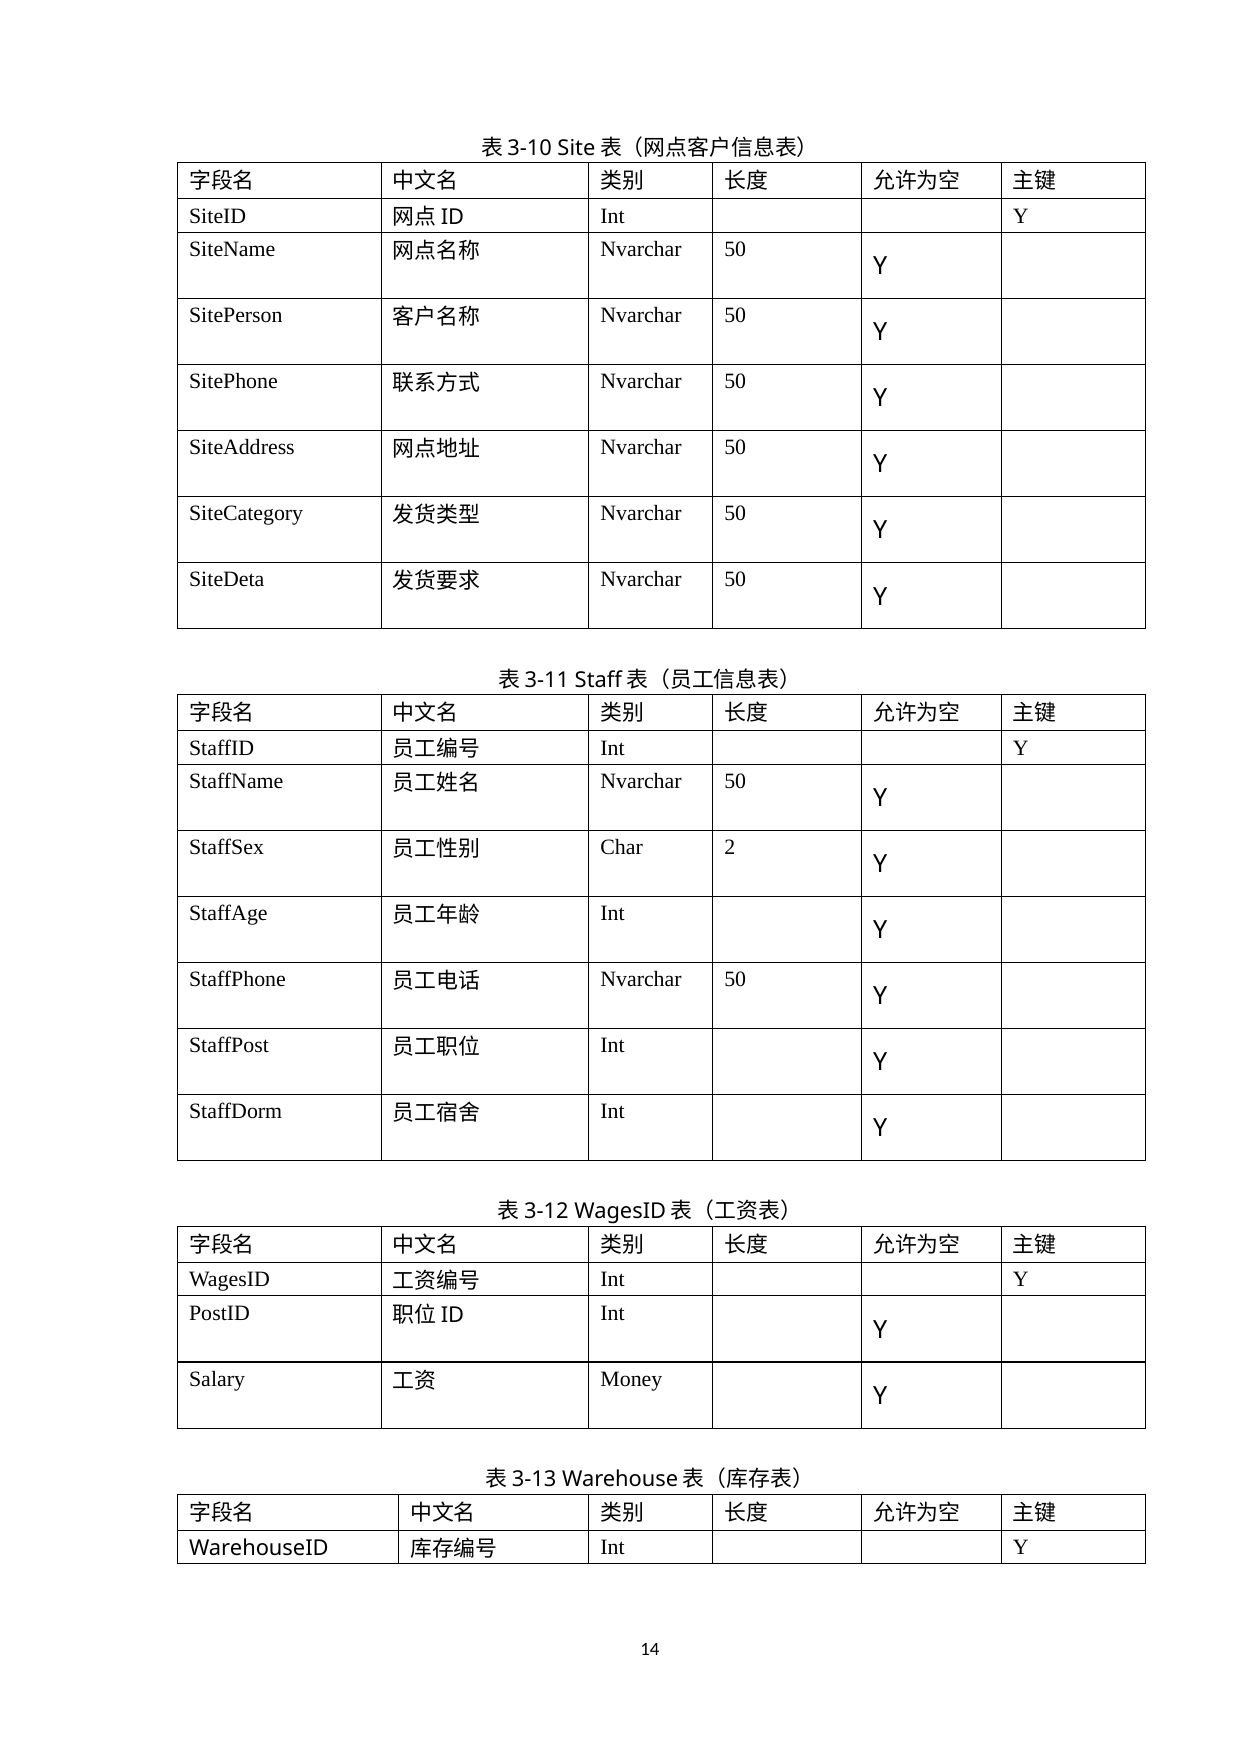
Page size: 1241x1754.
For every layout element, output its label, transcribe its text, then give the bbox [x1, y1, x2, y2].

table_header 中文名 [382, 695, 588, 730]
table_header 主键 [1002, 695, 1145, 730]
table_cell 员工年龄 [382, 897, 588, 962]
table_header 字段名 [178, 1495, 398, 1529]
table_cell Int [589, 1263, 712, 1295]
table_cell StaffID [178, 731, 381, 763]
table_cell 联系方式 [382, 365, 588, 430]
table_cell [713, 1029, 861, 1094]
table_cell [862, 1531, 1001, 1563]
table_cell [1002, 765, 1145, 829]
table_cell Y [862, 1095, 1001, 1160]
table_cell 库存编号 [399, 1531, 588, 1563]
table_header 字段名 [178, 1227, 381, 1262]
table_cell [1002, 1029, 1145, 1094]
table_cell Nvarchar [589, 963, 712, 1028]
table_cell 员工电话 [382, 963, 588, 1028]
table_cell Y [1002, 1263, 1145, 1295]
table_cell 员工姓名 [382, 765, 588, 829]
table_cell StaffAge [178, 897, 381, 962]
table_header 字段名 [178, 163, 381, 198]
table_cell [713, 1296, 861, 1361]
table_cell Salary [178, 1363, 381, 1427]
table_header 类别 [589, 1227, 712, 1262]
table_cell SitePerson [178, 299, 381, 364]
table_cell Money [589, 1363, 712, 1427]
table_cell 2 [713, 831, 861, 896]
table_cell Nvarchar [589, 365, 712, 430]
table_cell SitePhone [178, 365, 381, 430]
table_header 长度 [713, 163, 861, 198]
table_header 主键 [1002, 1227, 1145, 1262]
table_header 中文名 [382, 163, 588, 198]
table_cell 50 [713, 563, 861, 628]
table_header 类别 [589, 163, 712, 198]
table_cell SiteID [178, 199, 381, 232]
table_cell [1002, 831, 1145, 896]
table_cell Y [862, 831, 1001, 896]
text 表3-11 Staff表（员工信息表） [177, 661, 1122, 694]
table_cell 工资 [382, 1363, 588, 1427]
table_cell Y [862, 431, 1001, 496]
table_cell Nvarchar [589, 299, 712, 364]
table_cell 50 [713, 431, 861, 496]
table_cell Char [589, 831, 712, 896]
table_header 允许为空 [862, 163, 1001, 198]
table_cell 50 [713, 497, 861, 562]
text 表3-13 Warehouse表（库存表） [177, 1461, 1122, 1493]
table_cell StaffName [178, 765, 381, 829]
table_cell [1002, 1296, 1145, 1361]
table_cell [1002, 963, 1145, 1028]
table_cell 发货类型 [382, 497, 588, 562]
table_cell PostID [178, 1296, 381, 1361]
table_cell 发货要求 [382, 563, 588, 628]
table_cell [1002, 299, 1145, 364]
table_cell StaffPost [178, 1029, 381, 1094]
table_cell 50 [713, 299, 861, 364]
table_header 允许为空 [862, 1495, 1001, 1529]
table_cell [713, 1095, 861, 1160]
table_cell StaffDorm [178, 1095, 381, 1160]
table_cell [1002, 1095, 1145, 1160]
table_header 长度 [713, 1227, 861, 1262]
table_cell Y [1002, 731, 1145, 763]
table_cell 员工性别 [382, 831, 588, 896]
table_cell StaffSex [178, 831, 381, 896]
table_cell Y [862, 365, 1001, 430]
table_cell Nvarchar [589, 497, 712, 562]
table_cell Y [862, 963, 1001, 1028]
table_cell Nvarchar [589, 233, 712, 298]
table_cell Nvarchar [589, 563, 712, 628]
table_header 允许为空 [862, 695, 1001, 730]
table_header 类别 [589, 1495, 712, 1529]
table_cell Y [862, 1296, 1001, 1361]
table_cell SiteDeta [178, 563, 381, 628]
table_cell 员工宿舍 [382, 1095, 588, 1160]
table_cell WarehouseID [178, 1531, 398, 1563]
table_cell [1002, 431, 1145, 496]
table_cell Int [589, 199, 712, 232]
table_header 长度 [713, 695, 861, 730]
table_cell Int [589, 897, 712, 962]
table_cell [713, 897, 861, 962]
table_cell 工资编号 [382, 1263, 588, 1295]
table_cell [1002, 233, 1145, 298]
table_cell [1002, 1363, 1145, 1427]
table_cell SiteAddress [178, 431, 381, 496]
table_cell Y [862, 497, 1001, 562]
table_header 类别 [589, 695, 712, 730]
table_cell Y [862, 563, 1001, 628]
table_cell Int [589, 1095, 712, 1160]
table_cell Int [589, 1296, 712, 1361]
table_cell 50 [713, 365, 861, 430]
table_cell Y [1002, 199, 1145, 232]
table_cell [1002, 563, 1145, 628]
table_cell Int [589, 731, 712, 763]
table_cell 员工编号 [382, 731, 588, 763]
table_cell [713, 1263, 861, 1295]
table_cell 50 [713, 233, 861, 298]
table_cell 网点地址 [382, 431, 588, 496]
table_cell Y [862, 1029, 1001, 1094]
table_cell Nvarchar [589, 765, 712, 829]
table_header 字段名 [178, 695, 381, 730]
table_cell [862, 731, 1001, 763]
table_cell 50 [713, 765, 861, 829]
text 表3-10 Site表（网点客户信息表） [177, 129, 1122, 162]
table_cell [862, 199, 1001, 232]
table_cell 客户名称 [382, 299, 588, 364]
table_cell SiteCategory [178, 497, 381, 562]
table_cell 职位ID [382, 1296, 588, 1361]
table_header 中文名 [382, 1227, 588, 1262]
table_cell SiteName [178, 233, 381, 298]
table_cell [713, 731, 861, 763]
table_cell [862, 1263, 1001, 1295]
table_cell Y [1002, 1531, 1145, 1563]
table_cell 网点名称 [382, 233, 588, 298]
table_cell Nvarchar [589, 431, 712, 496]
table_cell Y [862, 299, 1001, 364]
table_cell [1002, 365, 1145, 430]
table_cell Y [862, 897, 1001, 962]
table_cell [713, 1363, 861, 1427]
table_header 长度 [713, 1495, 861, 1529]
text 表3-12 WagesID表（工资表） [177, 1193, 1122, 1226]
table_cell 网点ID [382, 199, 588, 232]
table_cell [713, 199, 861, 232]
table_cell 员工职位 [382, 1029, 588, 1094]
table_cell Y [862, 233, 1001, 298]
table_cell [713, 1531, 861, 1563]
table_cell StaffPhone [178, 963, 381, 1028]
table_cell [1002, 897, 1145, 962]
table_header 允许为空 [862, 1227, 1001, 1262]
table_header 主键 [1002, 163, 1145, 198]
table_cell Y [862, 765, 1001, 829]
table_cell Int [589, 1029, 712, 1094]
table_cell WagesID [178, 1263, 381, 1295]
table_cell Y [862, 1363, 1001, 1427]
table_cell Int [589, 1531, 712, 1563]
table_cell 50 [713, 963, 861, 1028]
table_header 中文名 [399, 1495, 588, 1529]
table_header 主键 [1002, 1495, 1145, 1529]
table_cell [1002, 497, 1145, 562]
